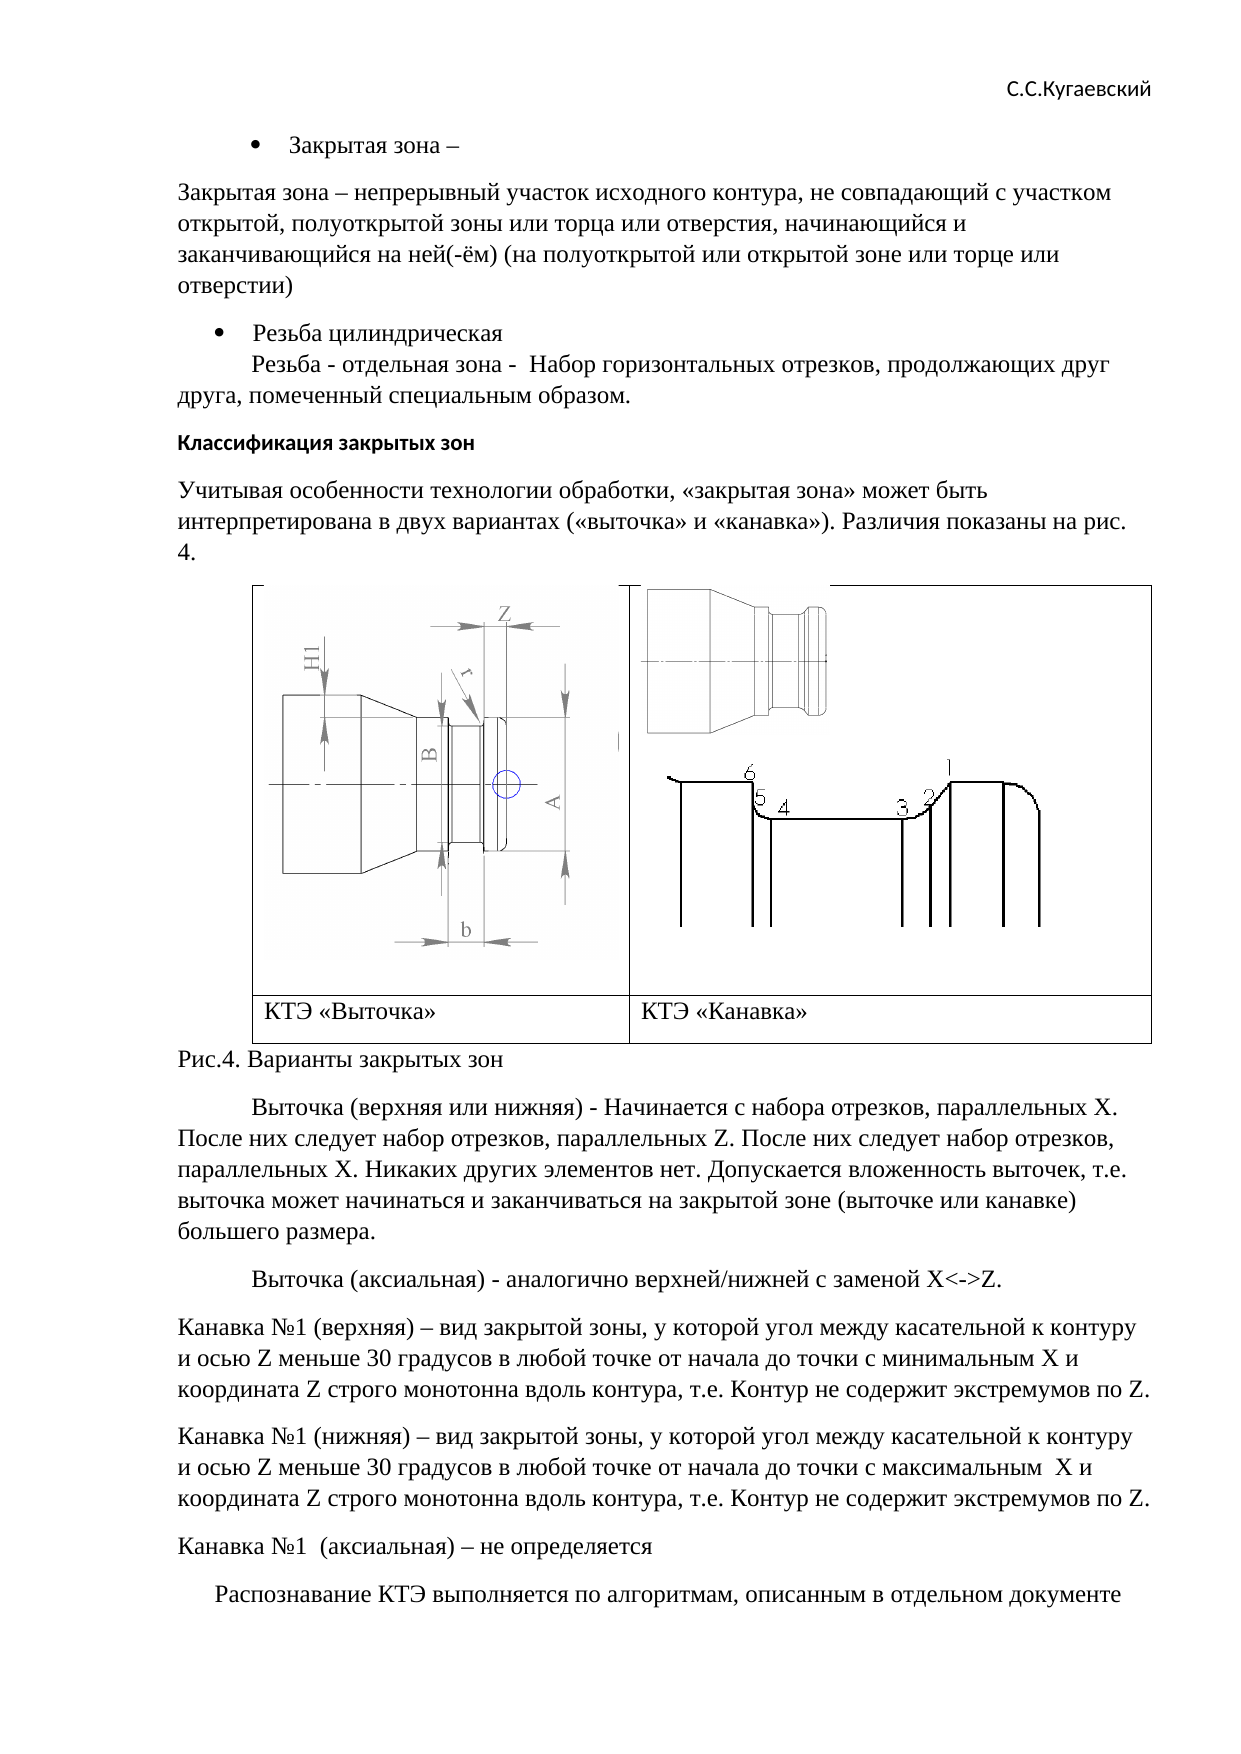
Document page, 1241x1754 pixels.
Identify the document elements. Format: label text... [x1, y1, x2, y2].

picture [640, 585, 830, 735]
table_cell КТЭ «Выточка» [253, 996, 629, 1043]
text Выточка (аксиальная) - аналогично верхней/нижней с заменой X<->Z. [177, 1264, 1152, 1293]
list Закрытая зона – [251, 130, 1152, 158]
text Канавка №1 (верхняя) – вид закрытой зоны, у которой угол между касательной к контуру и осью Z меньше 30 градусов в любой точке от начала до точки с минимальным X и координата Z строго монотонна вдоль контура, т.е. Контур не содержит экстремумов по Z. [177, 1312, 1152, 1402]
text Выточка (верхняя или нижняя) - Начинается с набора отрезков, параллельных X. После них следует набор отрезков, параллельных Z. После них следует набор отрезков, параллельных X. Никаких других элементов нет. Допускается вложенность выточек, т.е. выточка может начинаться и заканчиваться на закрытой зоне (выточке или канавке) большего размера. [177, 1092, 1152, 1245]
text Классификация закрытых зон [177, 428, 1152, 456]
table_cell КТЭ «Канавка» [630, 996, 1151, 1043]
table_header [630, 586, 1151, 995]
list Резьба - отдельная зона - Набор горизонтальных отрезков, продолжающих друг друга, помеченный специальным образом. [177, 349, 1152, 409]
list Резьба цилиндрическая [215, 318, 1152, 347]
text Рис.4. Варианты закрытых зон [177, 1044, 1152, 1073]
table_header [253, 586, 629, 995]
text Учитывая особенности технологии обработки, «закрытая зона» может быть интерпретирована в двух вариантах («выточка» и «канавка»). Различия показаны на рис. 4. [177, 475, 1152, 566]
text Распознавание КТЭ выполняется по алгоритмам, описанным в отдельном документе [177, 1579, 1152, 1608]
text Закрытая зона – непрерывный участок исходного контура, не совпадающий с участком открытой, полуоткрытой зоны или торца или отверстия, начинающийся и заканчивающийся на ней(-ём) (на полуоткрытой или открытой зоне или торце или отверстии) [177, 177, 1152, 299]
text Канавка №1 (аксиальная) – не определяется [177, 1531, 1152, 1560]
picture [640, 753, 1094, 927]
text Канавка №1 (нижняя) – вид закрытой зоны, у которой угол между касательной к контуру и осью Z меньше 30 градусов в любой точке от начала до точки с максимальным X и координата Z строго монотонна вдоль контура, т.е. Контур не содержит экстремумов по Z. [177, 1421, 1152, 1512]
picture [263, 585, 619, 960]
